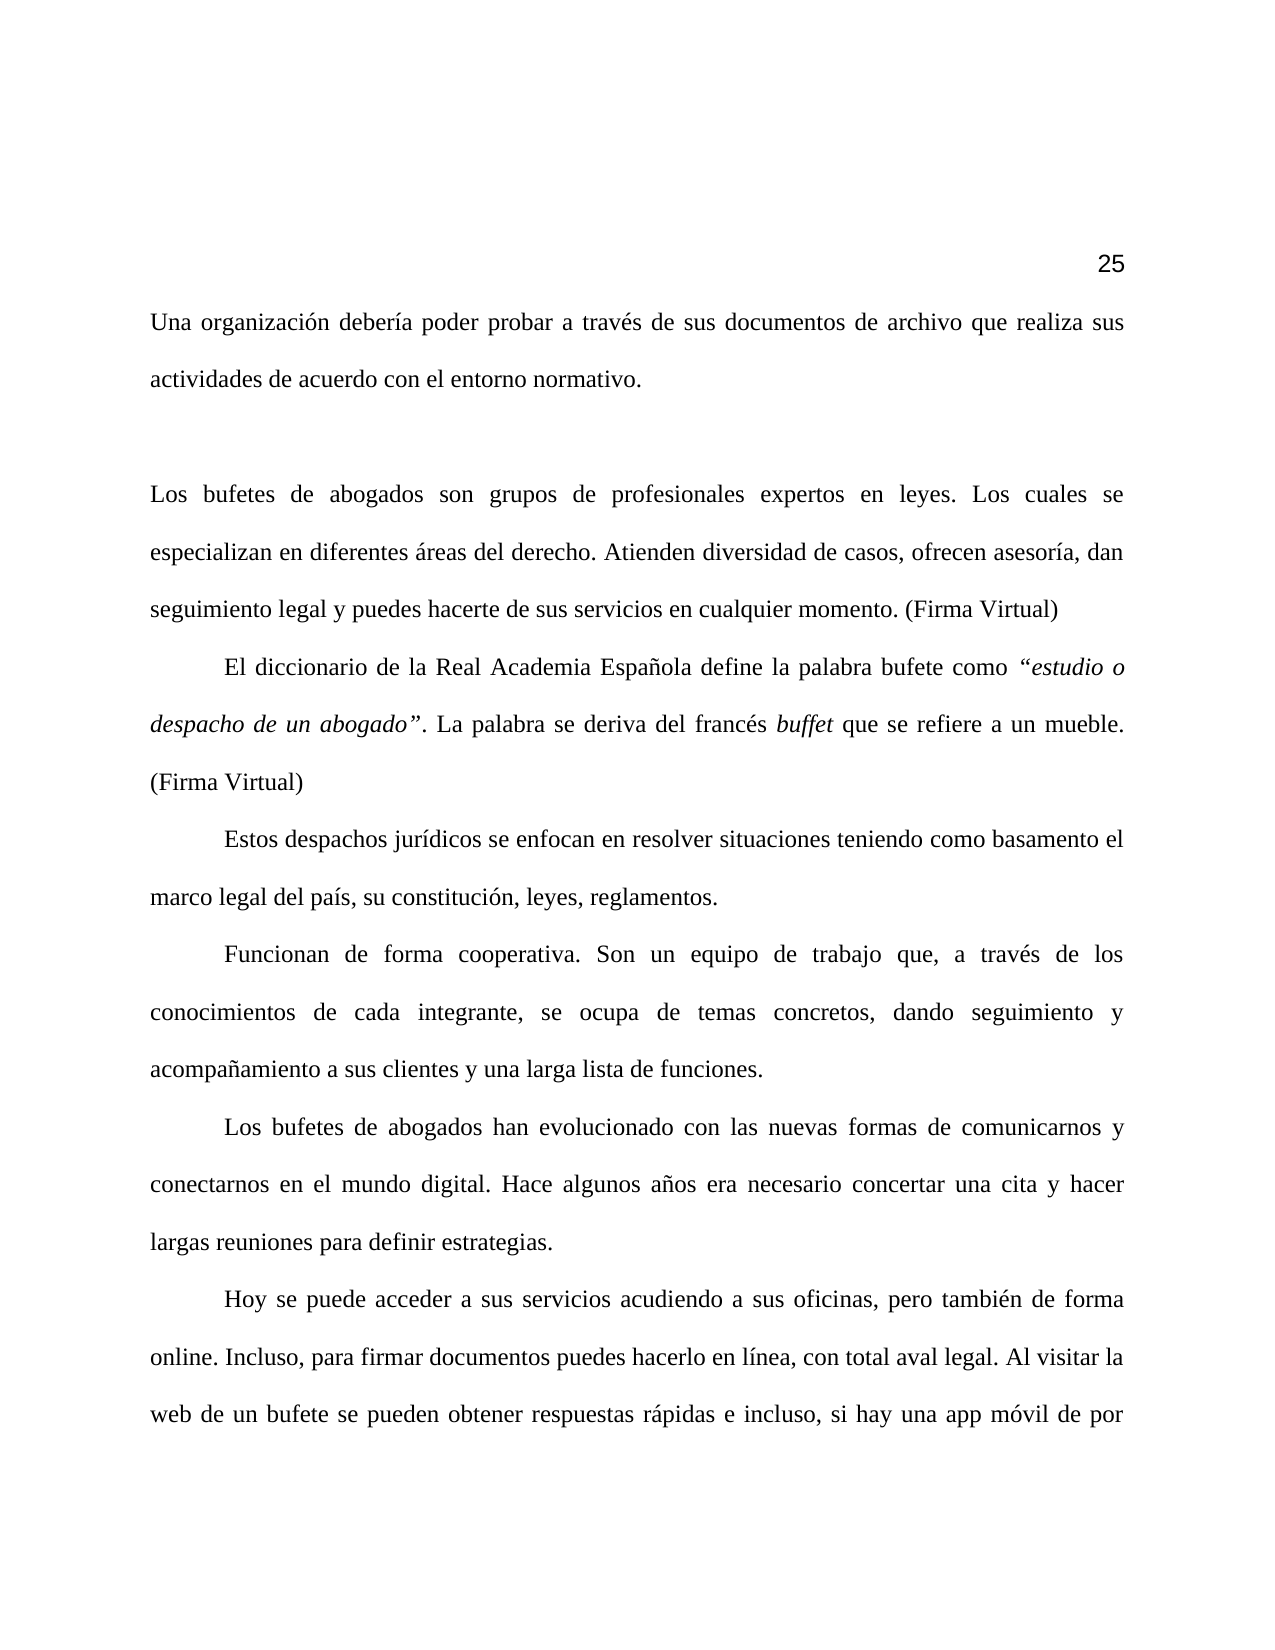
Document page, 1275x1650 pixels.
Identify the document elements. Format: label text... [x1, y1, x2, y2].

text El diccionario de la Real Academia Española define la palabra bufete como “estudio o despacho de un abogado”. La palabra se deriva del francés buffet que se refiere a un mueble. (Firma Virtual) [150, 652, 1125, 796]
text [150, 307, 1125, 393]
text Estos despachos jurídicos se enfocan en resolver situaciones teniendo como basamento el marco legal del país, su constitución, leyes, reglamentos. [150, 824, 1125, 911]
text Los bufetes de abogados han evolucionado con las nuevas formas de comunicarnos y conectarnos en el mundo digital. Hace algunos años era necesario concertar una cita y hacer largas reuniones para definir estrategias. [150, 1112, 1125, 1256]
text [150, 1284, 1125, 1428]
text Funcionan de forma cooperativa. Son un equipo de trabajo que, a través de los conocimientos de cada integrante, se ocupa de temas concretos, dando seguimiento y acompañamiento a sus clientes y una larga lista de funciones. [150, 939, 1125, 1083]
text Los bufetes de abogados son grupos de profesionales expertos en leyes. Los cuales se especializan en diferentes áreas del derecho. Atienden diversidad de casos, ofrecen asesoría, dan seguimiento legal y puedes hacerte de sus servicios en cualquier momento. (Firma Virtual) [150, 479, 1125, 623]
